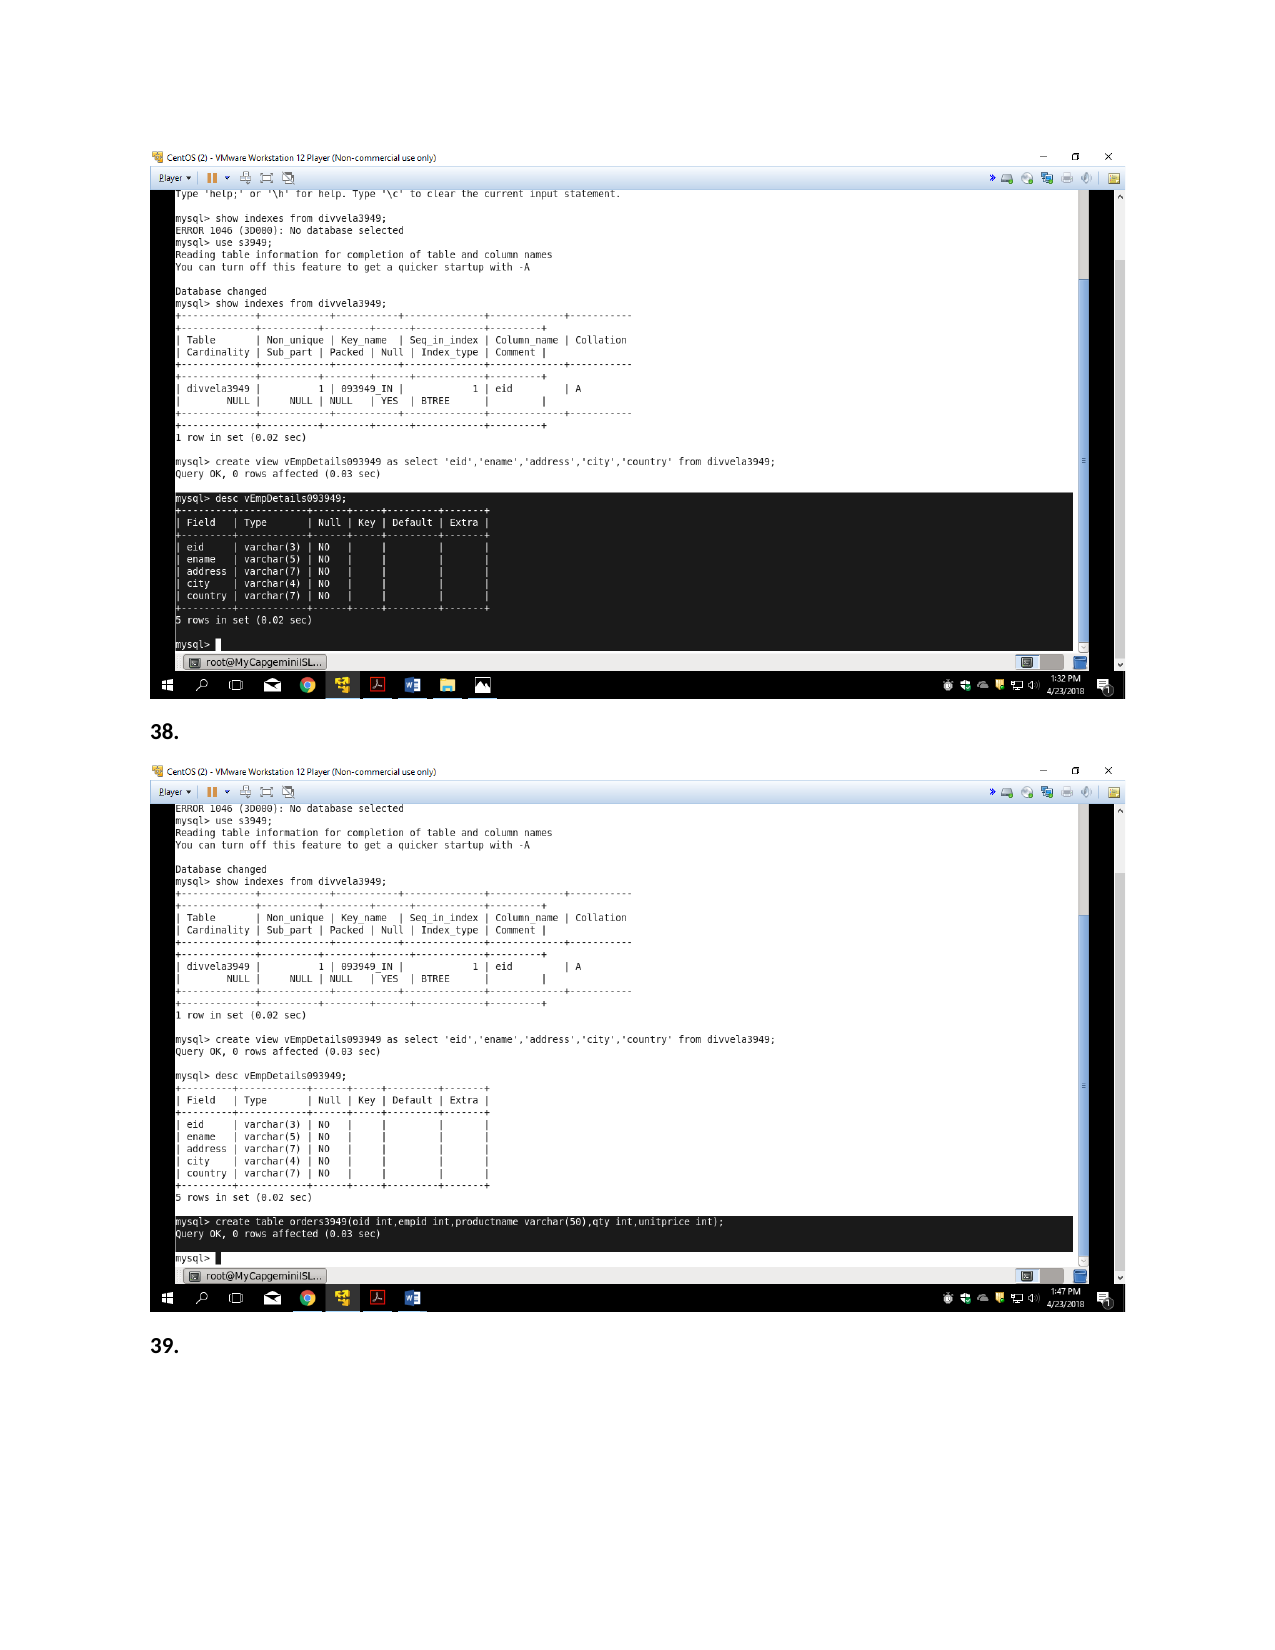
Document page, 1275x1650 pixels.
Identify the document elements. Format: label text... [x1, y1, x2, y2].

text 38. [150, 717, 1125, 745]
text 39. [150, 1331, 1125, 1359]
picture [150, 763, 1125, 1312]
picture [150, 150, 1125, 699]
